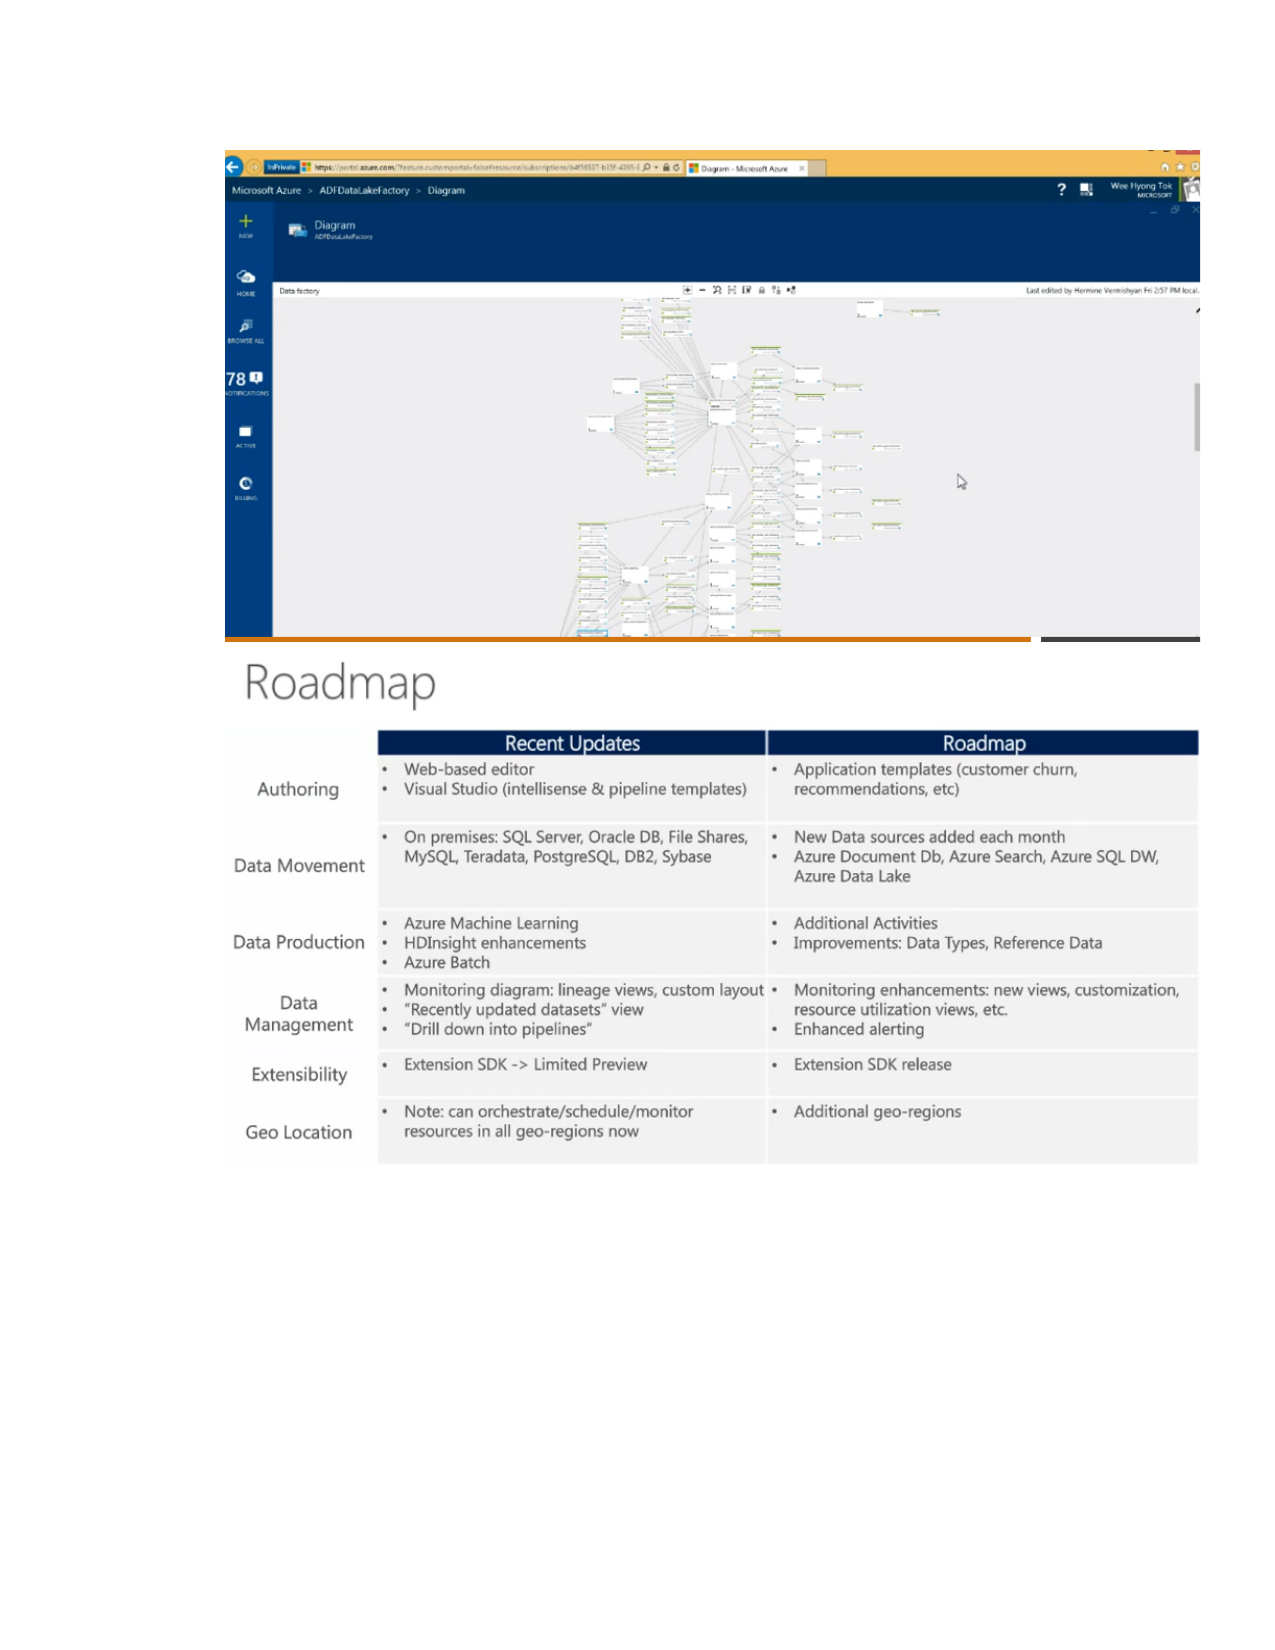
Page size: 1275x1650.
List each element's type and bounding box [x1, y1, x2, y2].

picture [225, 150, 1200, 642]
picture [225, 643, 1200, 1168]
